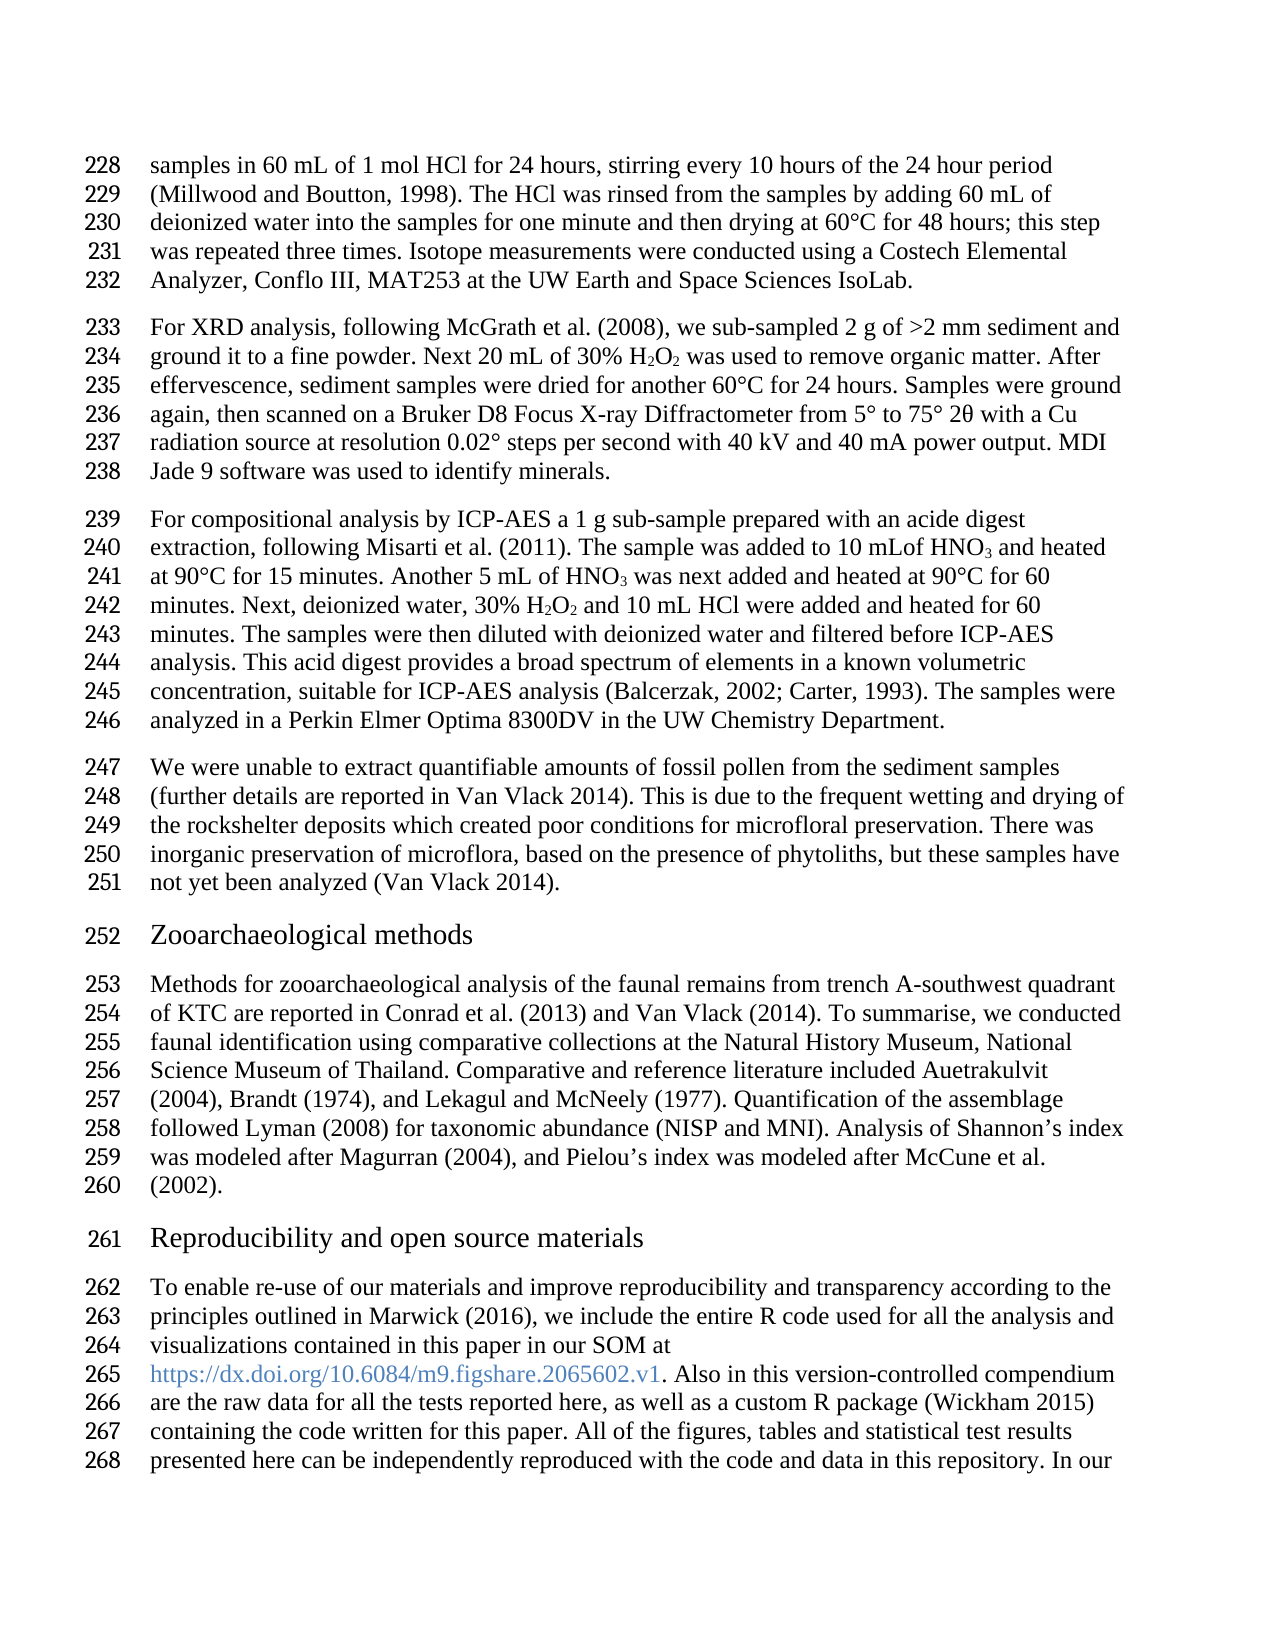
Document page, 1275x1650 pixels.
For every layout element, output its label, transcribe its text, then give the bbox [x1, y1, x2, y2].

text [150, 1272, 1125, 1474]
subtitle Reproducibility and open source materials [150, 1220, 1125, 1254]
text For XRD analysis, following McGrath et al. (2008), we sub-sampled 2 g of >2 mm sediment and ground it to a fine powder. Next 20 mL of 30% H2O2 was used to remove organic matter. After effervescence, sediment samples were dried for another 60°C for 24 hours. Samples were ground again, then scanned on a Bruker D8 Focus X-ray Diffractometer from 5° to 75° 2θ with a Cu radiation source at resolution 0.02° steps per second with 40 kV and 40 mA power output. MDI Jade 9 software was used to identify minerals. [150, 312, 1125, 485]
text Methods for zooarchaeological analysis of the faunal remains from trench A-southwest quadrant of KTC are reported in Conrad et al. (2013) and Van Vlack (2014). To summarise, we conducted faunal identification using comparative collections at the Natural History Museum, National Science Museum of Thailand. Comparative and reference literature included Auetrakulvit (2004), Brandt (1974), and Lekagul and McNeely (1977). Quantification of the assemblage followed Lyman (2008) for taxonomic abundance (NISP and MNI). Analysis of Shannon’s index was modeled after Magurran (2004), and Pielou’s index was modeled after McCune et al. (2002). [150, 969, 1125, 1199]
text For compositional analysis by ICP-AES a 1 g sub-sample prepared with an acide digest extraction, following Misarti et al. (2011). The sample was added to 10 mLof HNO3 and heated at 90°C for 15 minutes. Another 5 mL of HNO3 was next added and heated at 90°C for 60 minutes. Next, deionized water, 30% H2O2 and 10 mL HCl were added and heated for 60 minutes. The samples were then diluted with deionized water and filtered before ICP-AES analysis. This acid digest provides a broad spectrum of elements in a known volumetric concentration, suitable for ICP-AES analysis (Balcerzak, 2002; Carter, 1993). The samples were analyzed in a Perkin Elmer Optima 8300DV in the UW Chemistry Department. [150, 504, 1125, 734]
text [150, 150, 1125, 294]
subtitle Zooarchaeological methods [150, 917, 1125, 951]
text We were unable to extract quantifiable amounts of fossil pollen from the sediment samples (further details are reported in Van Vlack 2014). This is due to the frequent wetting and drying of the rockshelter deposits which created poor conditions for microfloral preservation. There was inorganic preservation of microflora, based on the presence of phytoliths, but these samples have not yet been analyzed (Van Vlack 2014). [150, 752, 1125, 896]
